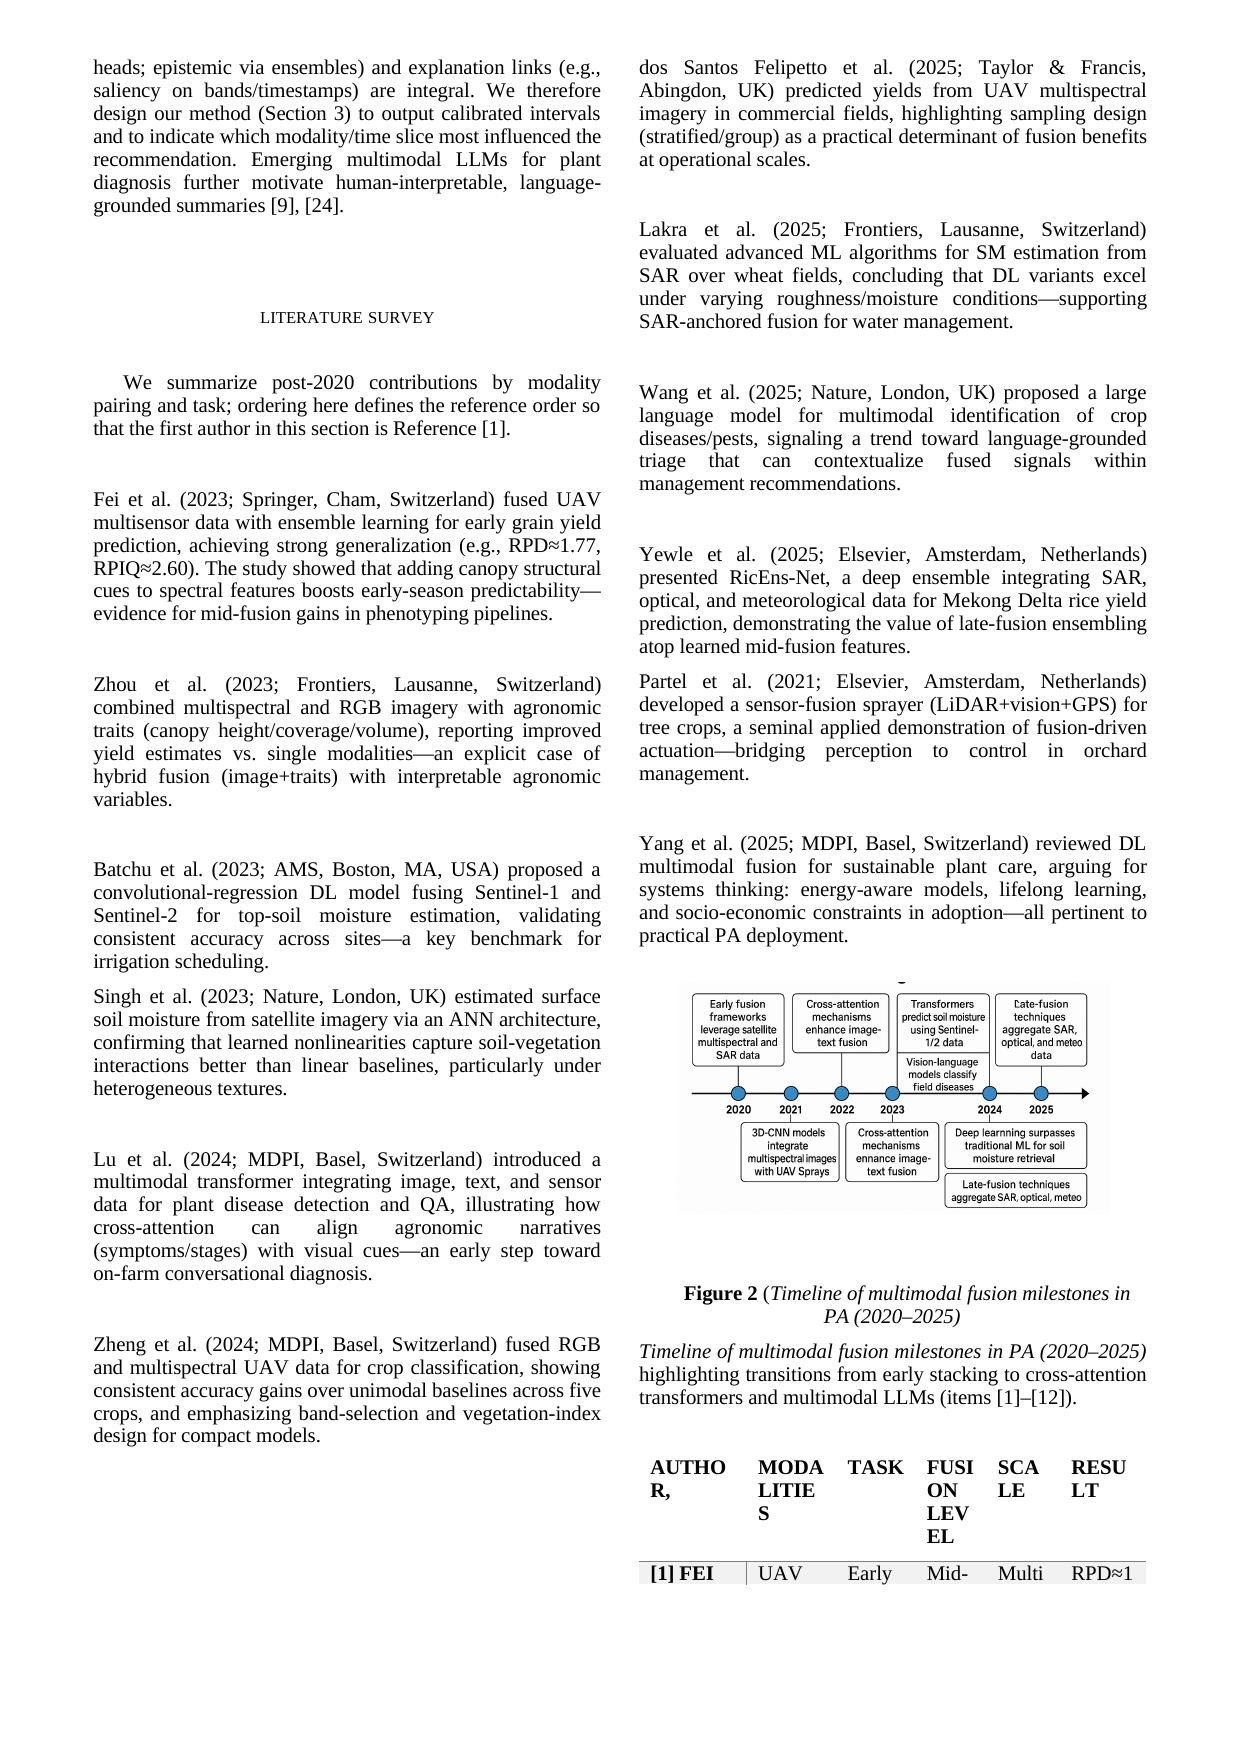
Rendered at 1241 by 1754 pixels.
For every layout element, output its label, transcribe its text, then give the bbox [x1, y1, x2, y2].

table_cell Early yield prediction [836, 1562, 915, 1584]
table_cell UAV MS + structural cues [747, 1562, 836, 1584]
table_cell Multi-field trials [986, 1562, 1060, 1584]
text Lu et al. (2024; MDPI, Basel, Switzerland) introduced a multimodal transformer integrating image, text, and sensor data for plant disease detection and QA, illustrating how cross-attention can align agronomic narratives (symptoms/stages) with visual cues—an early step toward on-farm conversational diagnosis. [93, 1148, 601, 1285]
table_cell RPD≈1.77; RPIQ≈2.60 [1060, 1562, 1146, 1584]
table_header Fusion Level [915, 1457, 986, 1561]
table_header Result [1060, 1457, 1146, 1561]
text Yang et al. (2025; MDPI, Basel, Switzerland) reviewed DL multimodal fusion for sustainable plant care, arguing for systems thinking: energy-aware models, lifelong learning, and socio-economic constraints in adoption—all pertinent to practical PA deployment. [639, 832, 1147, 947]
table_header Scale [986, 1457, 1060, 1561]
subtitle literature survey [93, 304, 601, 328]
text Fei et al. (2023; Springer, Cham, Switzerland) fused UAV multisensor data with ensemble learning for early grain yield prediction, achieving strong generalization (e.g., RPD≈1.77, RPIQ≈2.60). The study showed that adding canopy structural cues to spectral features boosts early-season predictability—evidence for mid-fusion gains in phenotyping pipelines. [93, 488, 601, 625]
text Zhou et al. (2023; Frontiers, Lausanne, Switzerland) combined multispectral and RGB imagery with agronomic traits (canopy height/coverage/volume), reporting improved yield estimates vs. single modalities—an explicit case of hybrid fusion (image+traits) with interpretable agronomic variables. [93, 673, 601, 811]
text We summarize post-2020 contributions by modality pairing and task; ordering here defines the reference order so that the first author in this section is Reference [1]. [93, 372, 601, 440]
table_header Task [836, 1457, 915, 1561]
text dos Santos Felipetto et al. (2025; Taylor & Francis, Abingdon, UK) predicted yields from UAV multispectral imagery in commercial fields, highlighting sampling design (stratified/group) as a practical determinant of fusion benefits at operational scales. [639, 56, 1147, 171]
table_header Modalities [747, 1457, 836, 1561]
text Batchu et al. (2023; AMS, Boston, MA, USA) proposed a convolutional-regression DL model fusing Sentinel-1 and Sentinel-2 for top-soil moisture estimation, validating consistent accuracy across sites—a key benchmark for irrigation scheduling. [93, 858, 601, 973]
text Figure 2 (Timeline of multimodal fusion milestones in PA (2020–2025) [639, 1282, 1147, 1328]
text Zheng et al. (2024; MDPI, Basel, Switzerland) fused RGB and multispectral UAV data for crop classification, showing consistent accuracy gains over unimodal baselines across five crops, and emphasizing band-selection and vegetation-index design for compact models. [93, 1333, 601, 1447]
text Yewle et al. (2025; Elsevier, Amsterdam, Netherlands) presented RicEns-Net, a deep ensemble integrating SAR, optical, and meteorological data for Mekong Delta rice yield prediction, demonstrating the value of late-fusion ensembling atop learned mid-fusion features. [639, 543, 1147, 658]
text Lakra et al. (2025; Frontiers, Lausanne, Switzerland) evaluated advanced ML algorithms for SM estimation from SAR over wheat fields, concluding that DL variants excel under varying roughness/moisture conditions—supporting SAR-anchored fusion for water management. [639, 218, 1147, 333]
table_cell Mid-fusion (latent concat) [915, 1562, 986, 1584]
text Timeline of multimodal fusion milestones in PA (2020–2025) highlighting transitions from early stacking to cross-attention transformers and multimodal LLMs (items [1]–[12]). [639, 1340, 1147, 1409]
table_header Author, [639, 1457, 747, 1561]
text Partel et al. (2021; Elsevier, Amsterdam, Netherlands) developed a sensor-fusion sprayer (LiDAR+vision+GPS) for tree crops, a seminal applied demonstration of fusion-driven actuation—bridging perception to control in orchard management. [639, 670, 1147, 784]
text Wang et al. (2025; Nature, London, UK) proposed a large language model for multimodal identification of crop diseases/pests, signaling a trend toward language-grounded triage that can contextualize fused signals within management recommendations. [639, 381, 1147, 495]
picture [676, 982, 1110, 1215]
text Singh et al. (2023; Nature, London, UK) estimated surface soil moisture from satellite imagery via an ANN architecture, confirming that learned nonlinearities capture soil-vegetation interactions better than linear baselines, particularly under heterogeneous textures. [93, 985, 601, 1100]
